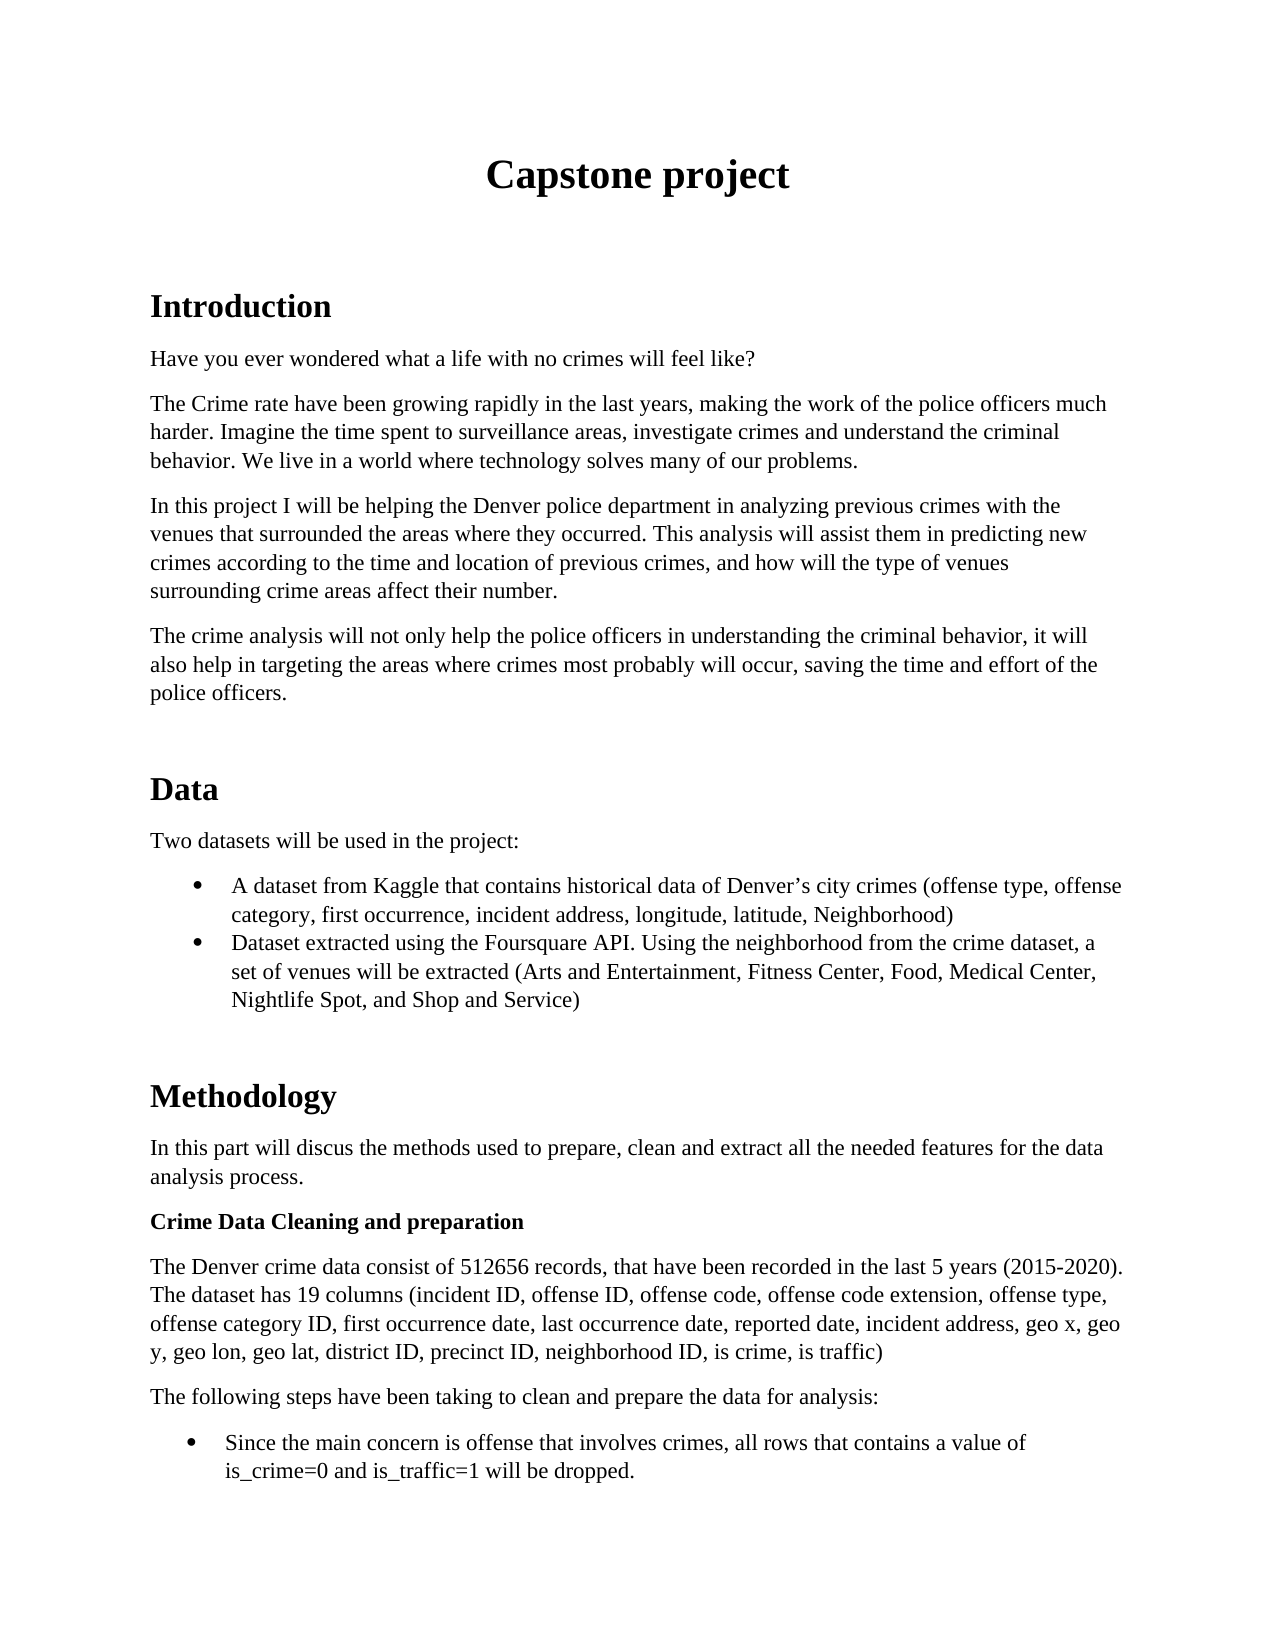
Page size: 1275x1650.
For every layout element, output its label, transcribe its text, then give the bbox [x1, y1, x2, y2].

text Crime Data Cleaning and preparation [150, 1208, 1125, 1234]
text In this part will discus the methods used to prepare, clean and extract all the needed features for the data analysis process. [150, 1134, 1125, 1189]
list Since the main concern is offense that involves crimes, all rows that contains a value of is_crime=0 and is_traffic=1 will be dropped. [187, 1428, 1125, 1483]
text Capstone project [150, 150, 1125, 198]
text Two datasets will be used in the project: [150, 827, 1125, 854]
text The Crime rate have been growing rapidly in the last years, making the work of the police officers much harder. Imagine the time spent to surveillance areas, investigate crimes and understand the criminal behavior. We live in a world where technology solves many of our problems. [150, 390, 1125, 473]
list A dataset from Kaggle that contains historical data of Denver’s city crimes (offense type, offense category, first occurrence, incident address, longitude, latitude, Neighborhood) [194, 872, 1125, 927]
text The following steps have been taking to clean and prepare the data for analysis: [150, 1383, 1125, 1410]
text Have you ever wondered what a life with no crimes will feel like? [150, 345, 1125, 371]
text Data [150, 769, 1125, 808]
text The Denver crime data consist of 512656 records, that have been recorded in the last 5 years (2015-2020). The dataset has 19 columns (incident ID, offense ID, offense code, offense code extension, offense type, offense category ID, first occurrence date, last occurrence date, reported date, incident address, geo x, geo y, geo lon, geo lat, district ID, precinct ID, neighborhood ID, is crime, is traffic) [150, 1253, 1125, 1365]
list Dataset extracted using the Foursquare API. Using the neighborhood from the crime dataset, a set of venues will be extracted (Arts and Entertainment, Fitness Center, Food, Medical Center, Nightlife Spot, and Shop and Service) [194, 929, 1125, 1012]
text In this project I will be helping the Denver police department in analyzing previous crimes with the venues that surrounded the areas where they occurred. This analysis will assist them in predicting new crimes according to the time and location of previous crimes, and how will the type of venues surrounding crime areas affect their number. [150, 492, 1125, 603]
text Methodology [150, 1076, 1125, 1115]
text Introduction [150, 287, 1125, 325]
text The crime analysis will not only help the police officers in understanding the criminal behavior, it will also help in targeting the areas where crimes most probably will occur, saving the time and effort of the police officers. [150, 622, 1125, 705]
